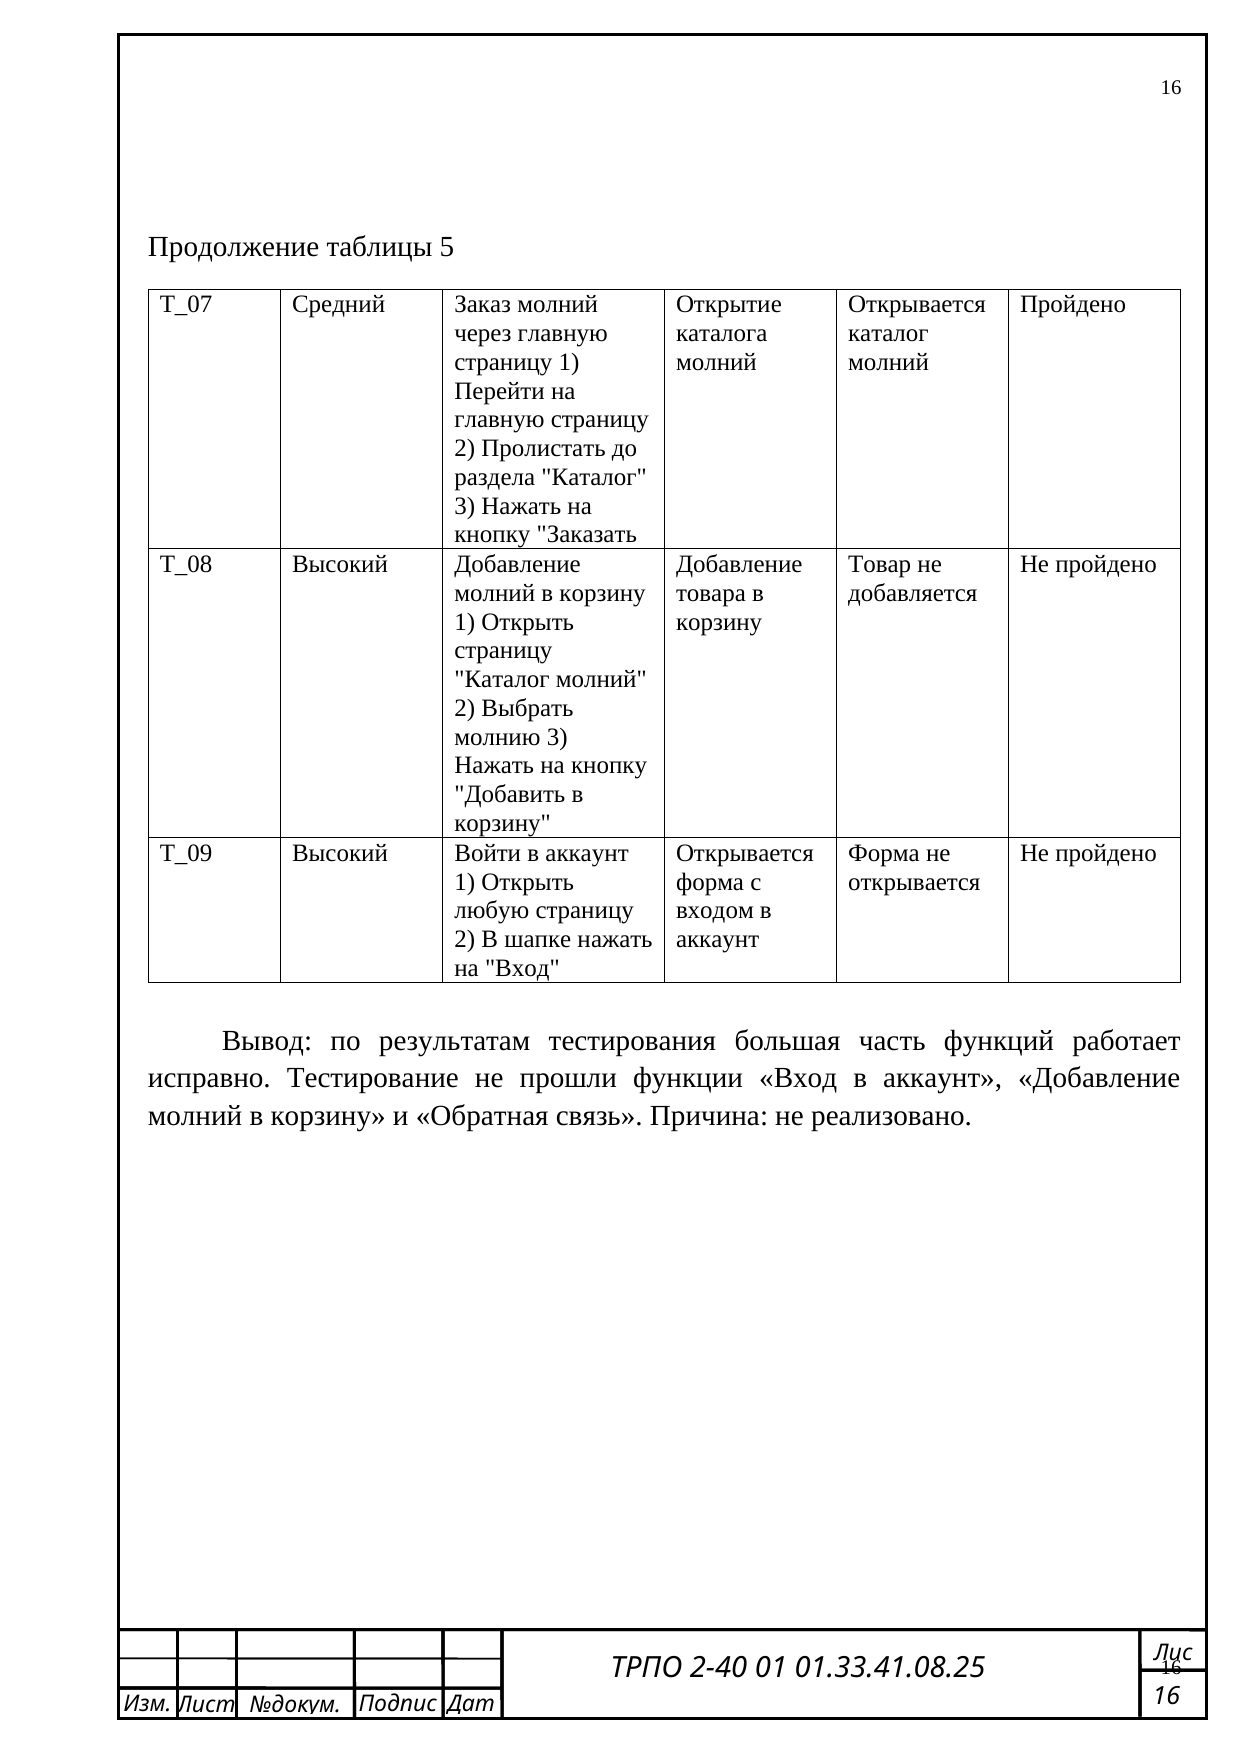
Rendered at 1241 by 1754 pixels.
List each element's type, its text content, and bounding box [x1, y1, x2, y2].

table_header Открывается каталог молний [837, 290, 1008, 548]
table_cell Добавление молний в корзину 1) Открыть страницу "Каталог молний" 2) Выбрать молнию 3) Нажать на кнопку "Добавить в корзину" [443, 549, 664, 837]
table_header Средний [281, 290, 442, 548]
table_header Т_07 [149, 290, 280, 548]
table_cell Т_08 [149, 549, 280, 837]
table_header Пройдено [1009, 290, 1180, 548]
table_header Заказ молний через главную страницу 1) Перейти на главную страницу 2) Пролистать до раздела "Каталог" 3) Нажать на кнопку "Заказать [443, 290, 664, 548]
table_cell Не пройдено [1009, 838, 1180, 982]
table_cell Т_09 [149, 838, 280, 982]
table_cell Товар не добавляется [837, 549, 1008, 837]
table_cell Открывается форма с входом в аккаунт [665, 838, 836, 982]
table_cell Не пройдено [1009, 549, 1180, 837]
table_cell Высокий [281, 549, 442, 837]
table_cell Добавление товара в корзину [665, 549, 836, 837]
table_cell Высокий [281, 838, 442, 982]
table_cell Форма не открывается [837, 838, 1008, 982]
table_cell Войти в аккаунт 1) Открыть любую страницу 2) В шапке нажать на "Вход" [443, 838, 664, 982]
text Продолжение таблицы 5 [148, 229, 1181, 263]
table_header Открытие каталога молний [665, 290, 836, 548]
text Вывод: по результатам тестирования большая часть функций работает исправно. Тестирование не прошли функции «Вход в аккаунт», «Добавление молний в корзину» и «Обратная связь». Причина: не реализовано. [148, 1020, 1181, 1133]
